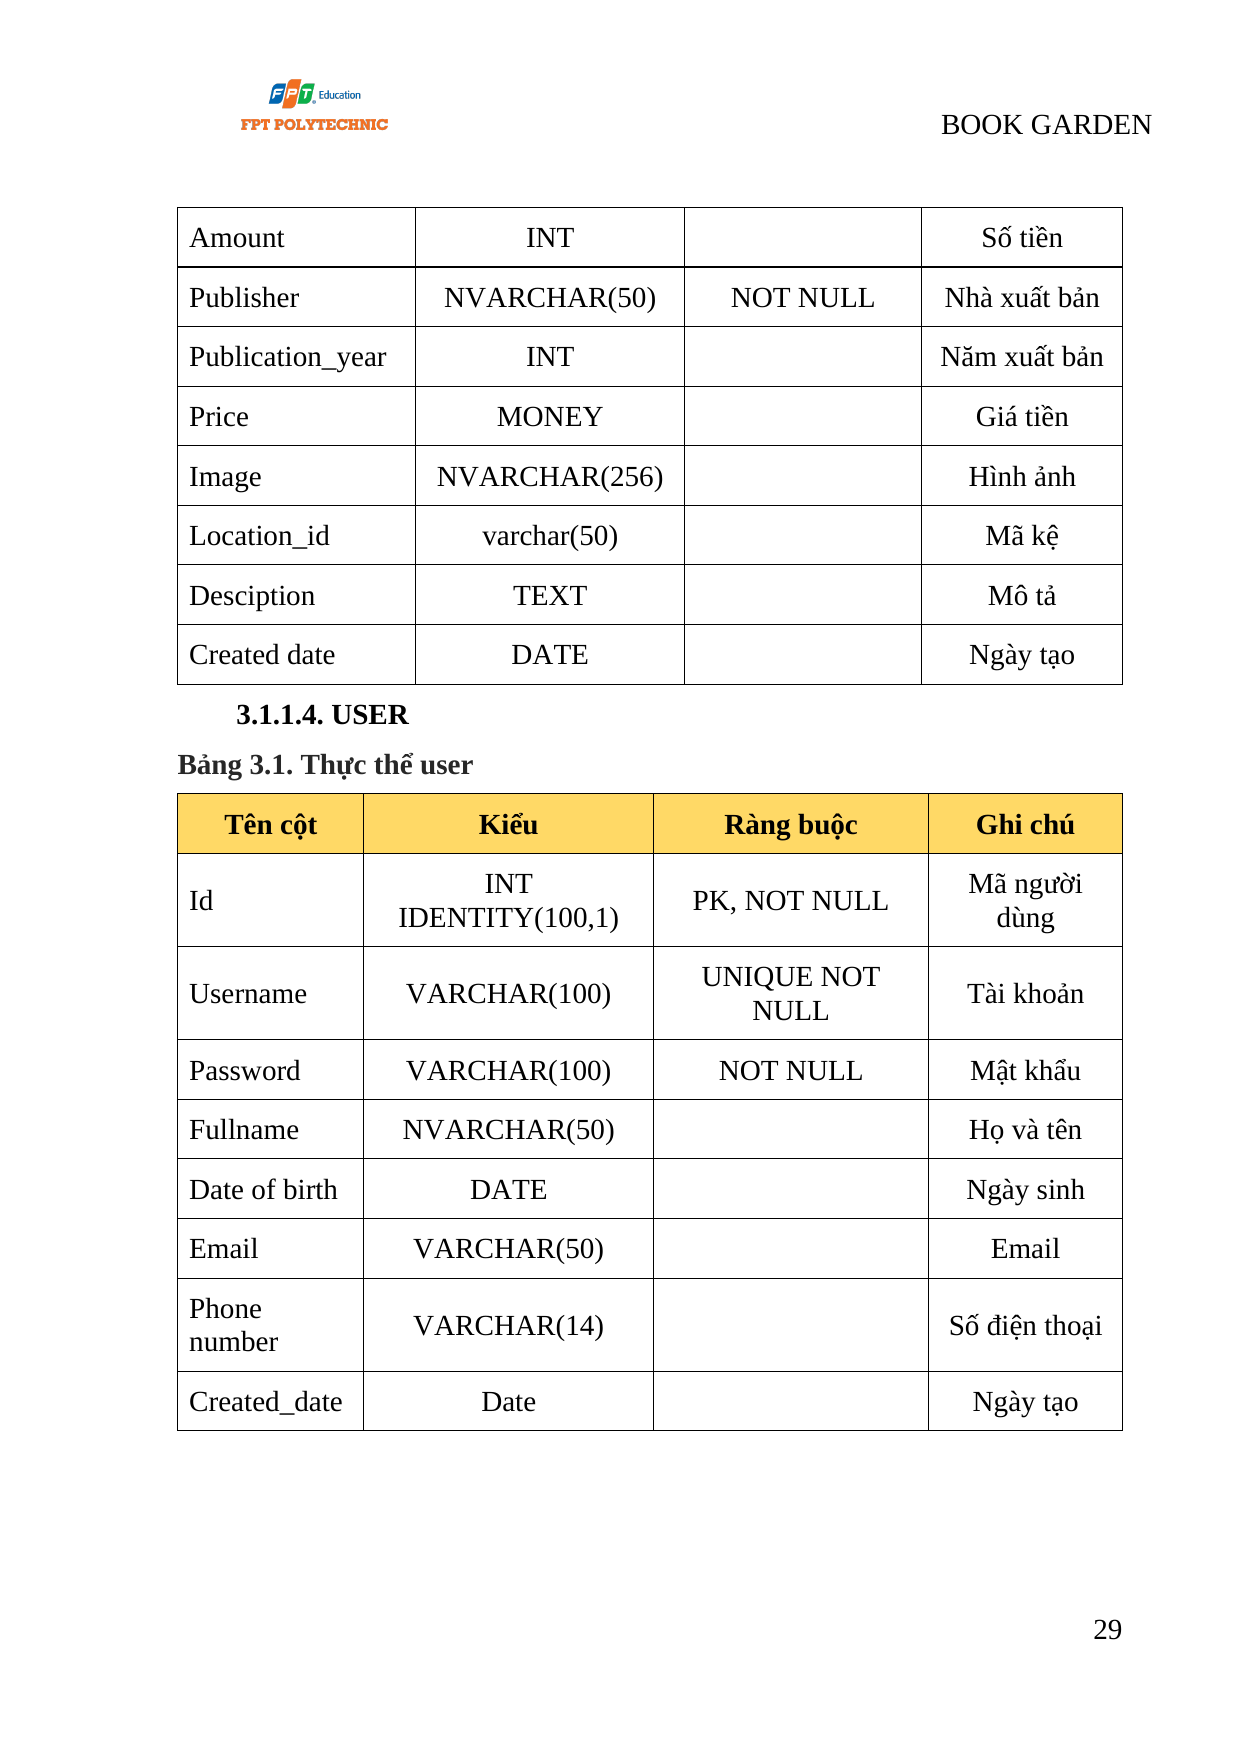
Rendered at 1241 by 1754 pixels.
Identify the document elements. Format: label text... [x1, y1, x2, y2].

table_cell Fullname [178, 1100, 363, 1158]
table_cell MONEY [416, 387, 684, 445]
table_cell VARCHAR(50) [364, 1219, 653, 1277]
table_cell [685, 208, 921, 266]
table_cell Price [178, 387, 415, 445]
table_cell VARCHAR(100) [364, 947, 653, 1039]
table_cell NVARCHAR(50) [416, 268, 684, 326]
table_cell Mô tả [922, 565, 1122, 624]
table_cell Date of birth [178, 1159, 363, 1218]
table_cell Created_date [178, 1372, 363, 1430]
table_cell NVARCHAR(256) [416, 446, 684, 505]
table_cell Số tiền [922, 208, 1122, 266]
table_cell Password [178, 1040, 363, 1099]
table_cell INT [416, 327, 684, 386]
table_cell Giá tiền [922, 387, 1122, 445]
table_header Kiểu [364, 794, 653, 853]
table_cell Họ và tên [929, 1100, 1122, 1158]
table_cell Nhà xuất bản [922, 268, 1122, 326]
table_cell Số điện thoại [929, 1279, 1122, 1371]
table_cell Mã kệ [922, 506, 1122, 564]
table_cell [685, 506, 921, 564]
table_cell DATE [416, 625, 684, 683]
table_cell [685, 565, 921, 624]
table_cell VARCHAR(14) [364, 1279, 653, 1371]
table_header Ghi chú [929, 794, 1122, 853]
subtitle USER [236, 697, 1122, 731]
table_cell Location_id [178, 506, 415, 564]
table_cell [654, 1372, 928, 1430]
subtitle Thực thể user [177, 747, 1122, 781]
table_cell NOT NULL [654, 1040, 928, 1099]
table_cell Ngày tạo [929, 1372, 1122, 1430]
table_cell NOT NULL [685, 268, 921, 326]
table_cell Id [178, 854, 363, 946]
table_cell Email [178, 1219, 363, 1277]
table_cell Image [178, 446, 415, 505]
table_cell Email [929, 1219, 1122, 1277]
table_cell Created date [178, 625, 415, 683]
table_header Tên cột [178, 794, 363, 853]
table_cell NVARCHAR(50) [364, 1100, 653, 1158]
table_cell Publication_year [178, 327, 415, 386]
table_cell Date [364, 1372, 653, 1430]
table_cell Mã người dùng [929, 854, 1122, 946]
table_cell [685, 625, 921, 683]
table_cell [654, 1159, 928, 1218]
table_cell INT [416, 208, 684, 266]
table_cell Desciption [178, 565, 415, 624]
table_cell [654, 1279, 928, 1371]
table_cell Năm xuất bản [922, 327, 1122, 386]
table_cell Publisher [178, 268, 415, 326]
table_cell Phone number [178, 1279, 363, 1371]
table_cell Ngày sinh [929, 1159, 1122, 1218]
table_cell VARCHAR(100) [364, 1040, 653, 1099]
picture [236, 75, 393, 135]
table_cell DATE [364, 1159, 653, 1218]
table_cell TEXT [416, 565, 684, 624]
table_cell [685, 446, 921, 505]
table_cell [685, 387, 921, 445]
table_cell Amount [178, 208, 415, 266]
table_cell Hình ảnh [922, 446, 1122, 505]
table_cell Ngày tạo [922, 625, 1122, 683]
table_cell Mật khẩu [929, 1040, 1122, 1099]
table_cell UNIQUE NOT NULL [654, 947, 928, 1039]
table_cell INT IDENTITY(100,1) [364, 854, 653, 946]
table_cell PK, NOT NULL [654, 854, 928, 946]
table_cell varchar(50) [416, 506, 684, 564]
table_cell [654, 1219, 928, 1277]
table_cell Tài khoản [929, 947, 1122, 1039]
table_cell [654, 1100, 928, 1158]
table_cell [685, 327, 921, 386]
table_cell Username [178, 947, 363, 1039]
table_header Ràng buộc [654, 794, 928, 853]
